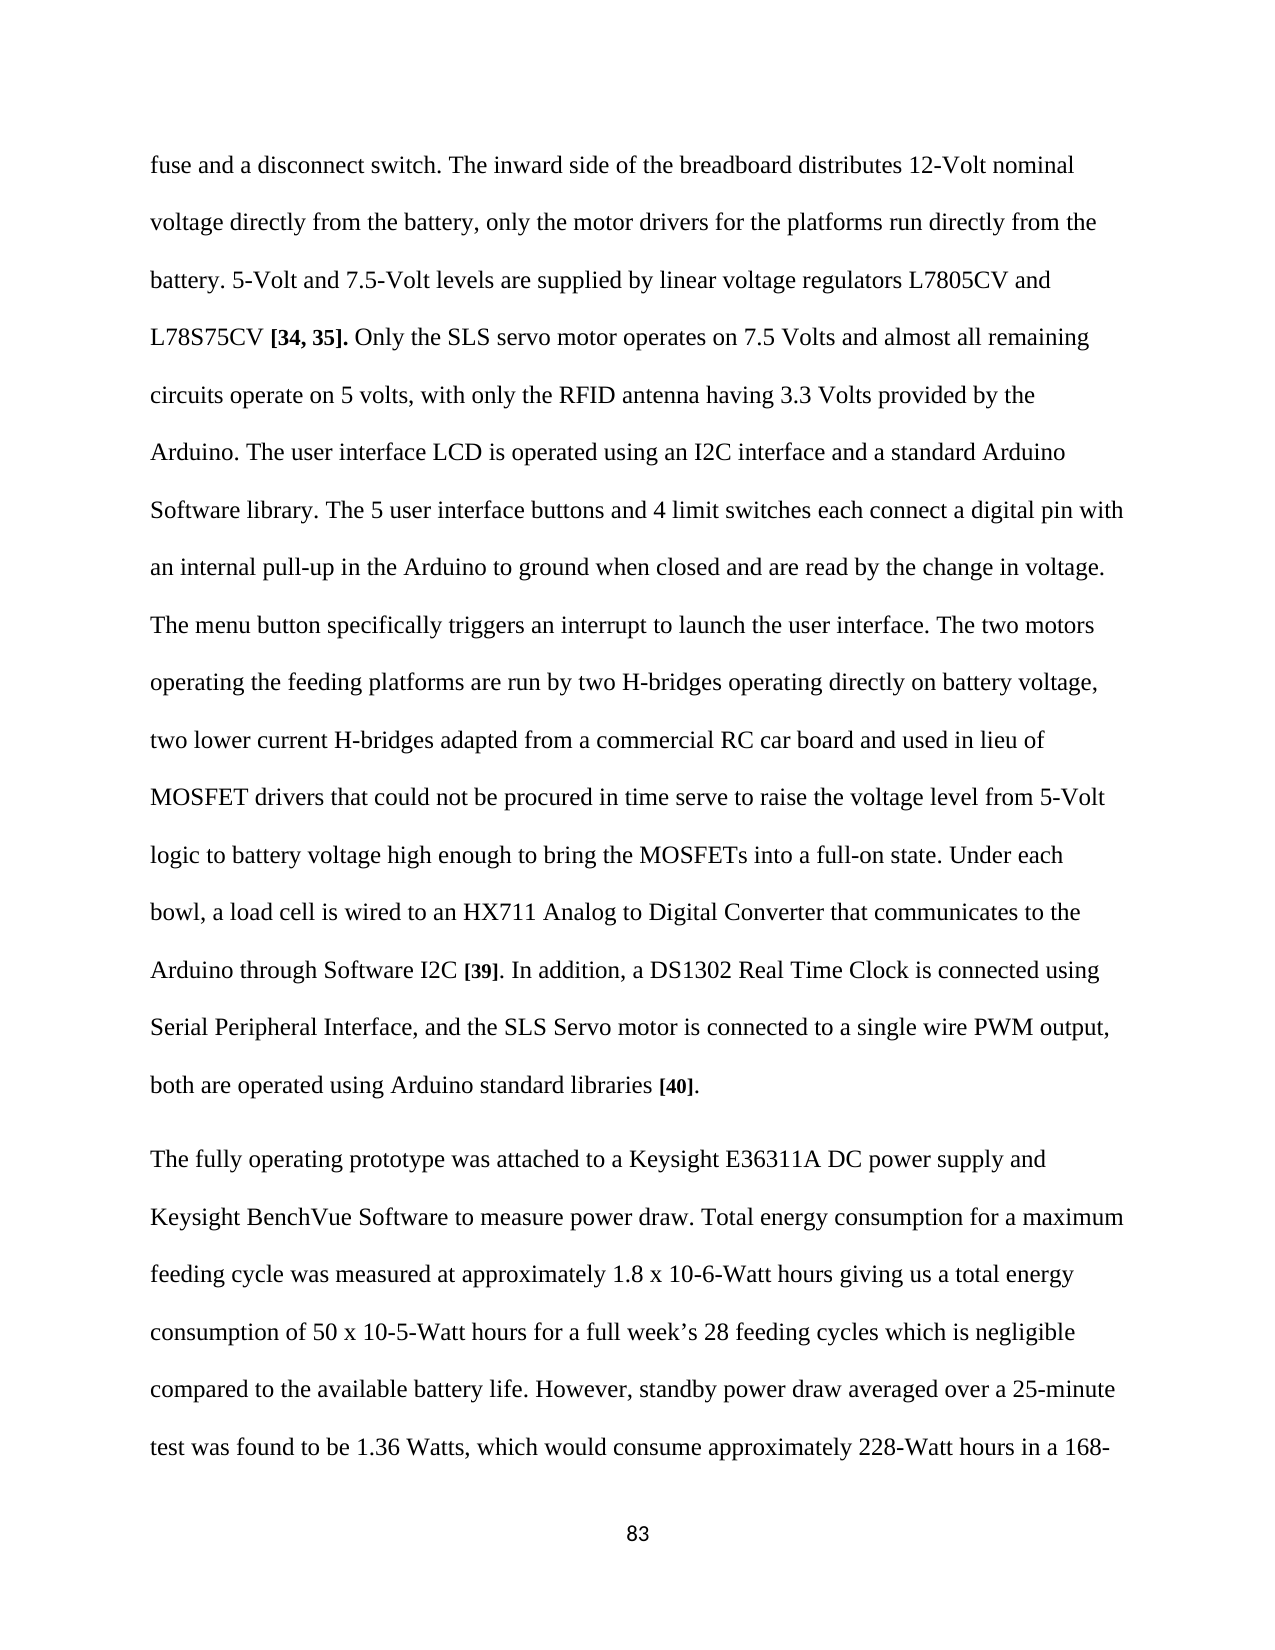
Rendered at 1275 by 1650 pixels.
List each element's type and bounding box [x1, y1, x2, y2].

text [150, 150, 1125, 1099]
text [150, 1144, 1125, 1460]
